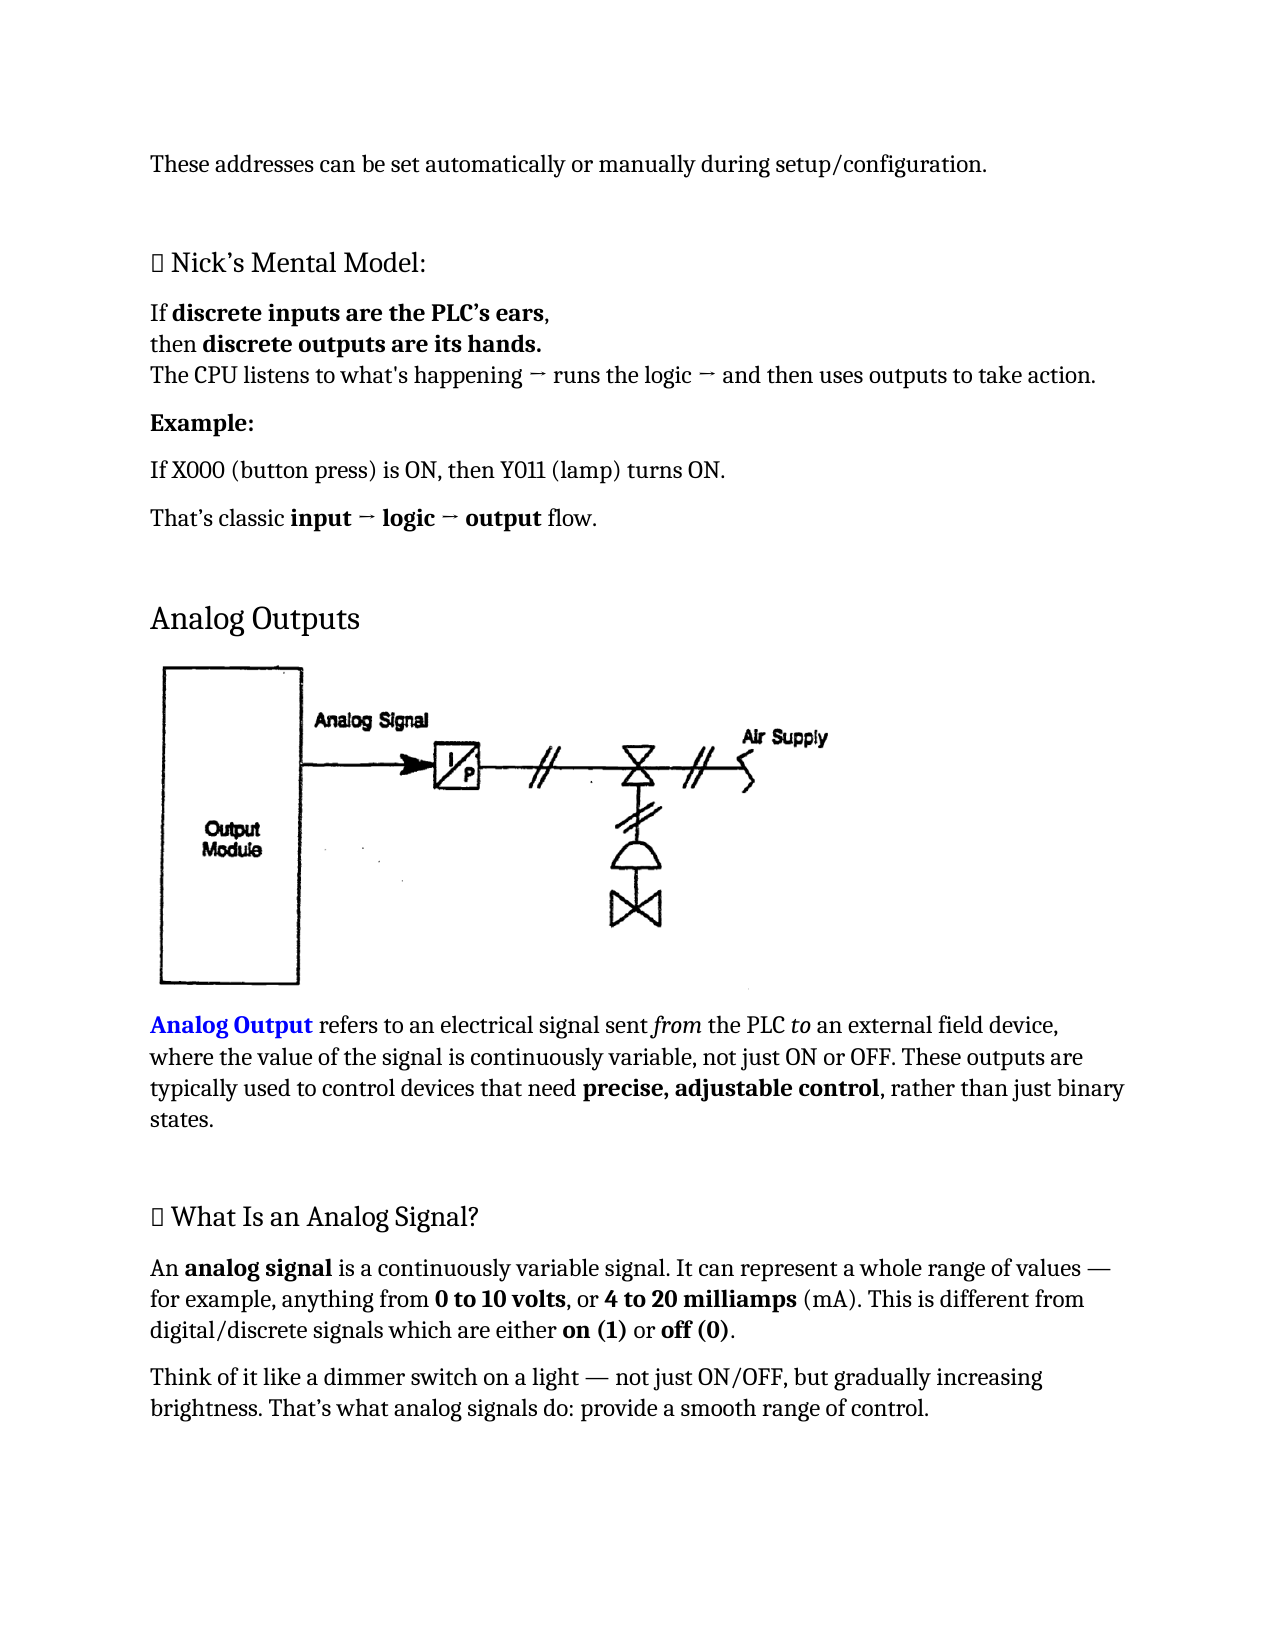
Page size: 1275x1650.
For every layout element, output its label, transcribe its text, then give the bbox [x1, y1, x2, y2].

text If X000 (button press) is ON, then Y011 (lamp) turns ON. [150, 456, 1125, 485]
text 🧠 Nick’s Mental Model: [150, 245, 1125, 279]
text These addresses can be set automatically or manually during setup/configuration. [150, 150, 1125, 179]
text Example: [150, 409, 1125, 437]
text 🌀 What Is an Analog Signal? [150, 1200, 1125, 1234]
text Analog Output refers to an electrical signal sent from the PLC to an external field device, where the value of the signal is continuously variable, not just ON or OFF. These outputs are typically used to control devices that need precise, adjustable control, rather than just binary states. [150, 1011, 1125, 1133]
text That’s classic input → logic → output flow. [150, 504, 1125, 533]
text Analog Outputs [150, 599, 1125, 638]
picture [150, 657, 832, 993]
text An analog signal is a continuously variable signal. It can represent a whole range of values — for example, anything from 0 to 10 volts, or 4 to 20 milliamps (mA). This is different from digital/discrete signals which are either on (1) or off (0). [150, 1253, 1125, 1344]
text Think of it like a dimmer switch on a light — not just ON/OFF, but gradually increasing brightness. That’s what analog signals do: provide a smooth range of control. [150, 1363, 1125, 1423]
text If discrete inputs are the PLC’s ears, then discrete outputs are its hands. The CPU listens to what's happening → runs the logic → and then uses outputs to take action. [150, 299, 1125, 390]
